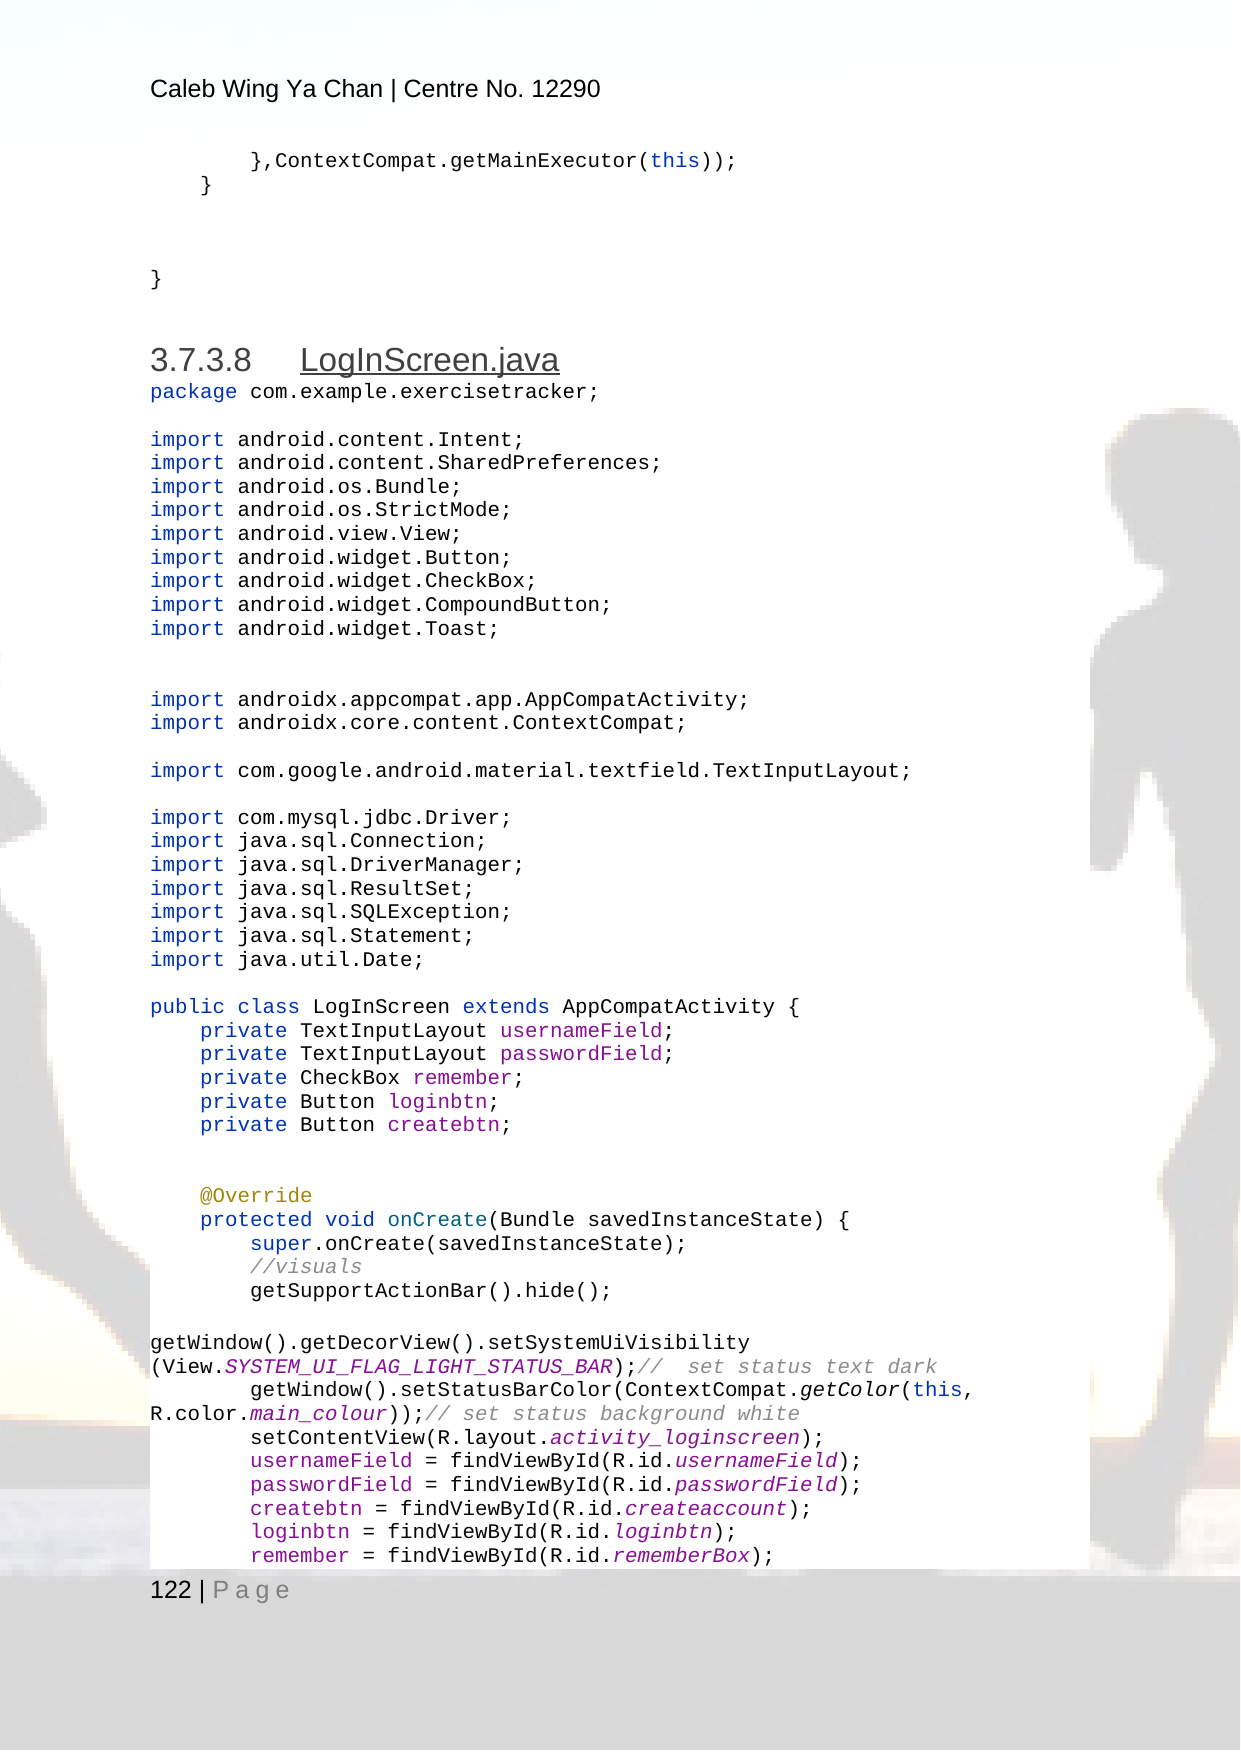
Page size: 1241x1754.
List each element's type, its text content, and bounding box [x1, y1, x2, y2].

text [150, 381, 1090, 1569]
subtitle LogInScreen.java [150, 340, 1090, 378]
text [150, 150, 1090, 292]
